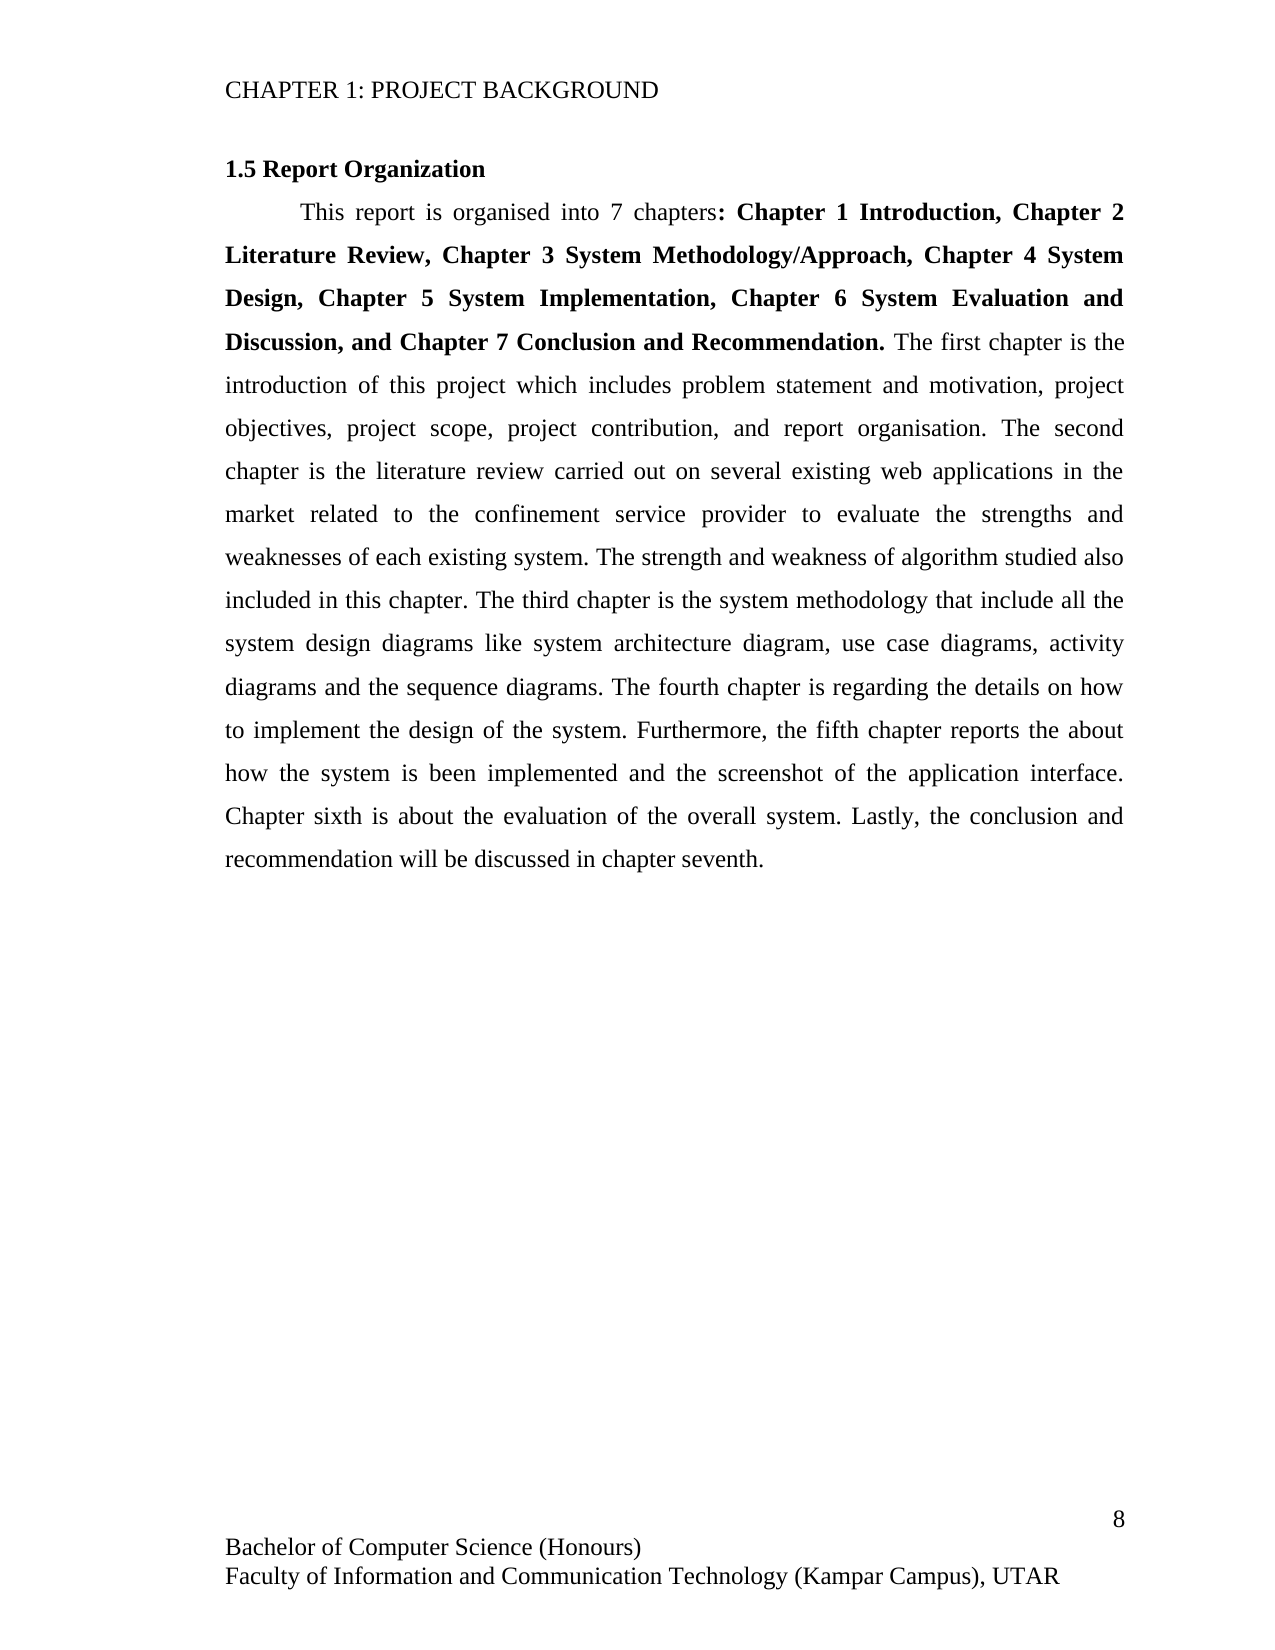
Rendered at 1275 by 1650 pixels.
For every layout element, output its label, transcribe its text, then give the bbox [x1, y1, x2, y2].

text This report is organised into 7 chapters: Chapter 1 Introduction, Chapter 2 Literature Review, Chapter 3 System Methodology/Approach, Chapter 4 System Design, Chapter 5 System Implementation, Chapter 6 System Evaluation and Discussion, and Chapter 7 Conclusion and Recommendation. The first chapter is the introduction of this project which includes problem statement and motivation, project objectives, project scope, project contribution, and report organisation. The second chapter is the literature review carried out on several existing web applications in the market related to the confinement service provider to evaluate the strengths and weaknesses of each existing system. The strength and weakness of algorithm studied also included in this chapter. The third chapter is the system methodology that include all the system design diagrams like system architecture diagram, use case diagrams, activity diagrams and the sequence diagrams. The fourth chapter is regarding the details on how to implement the design of the system. Furthermore, the fifth chapter reports the about how the system is been implemented and the screenshot of the application interface. Chapter sixth is about the evaluation of the overall system. Lastly, the conclusion and recommendation will be discussed in chapter seventh. [225, 197, 1125, 873]
subtitle 1.5 Report Organization [225, 154, 1125, 183]
